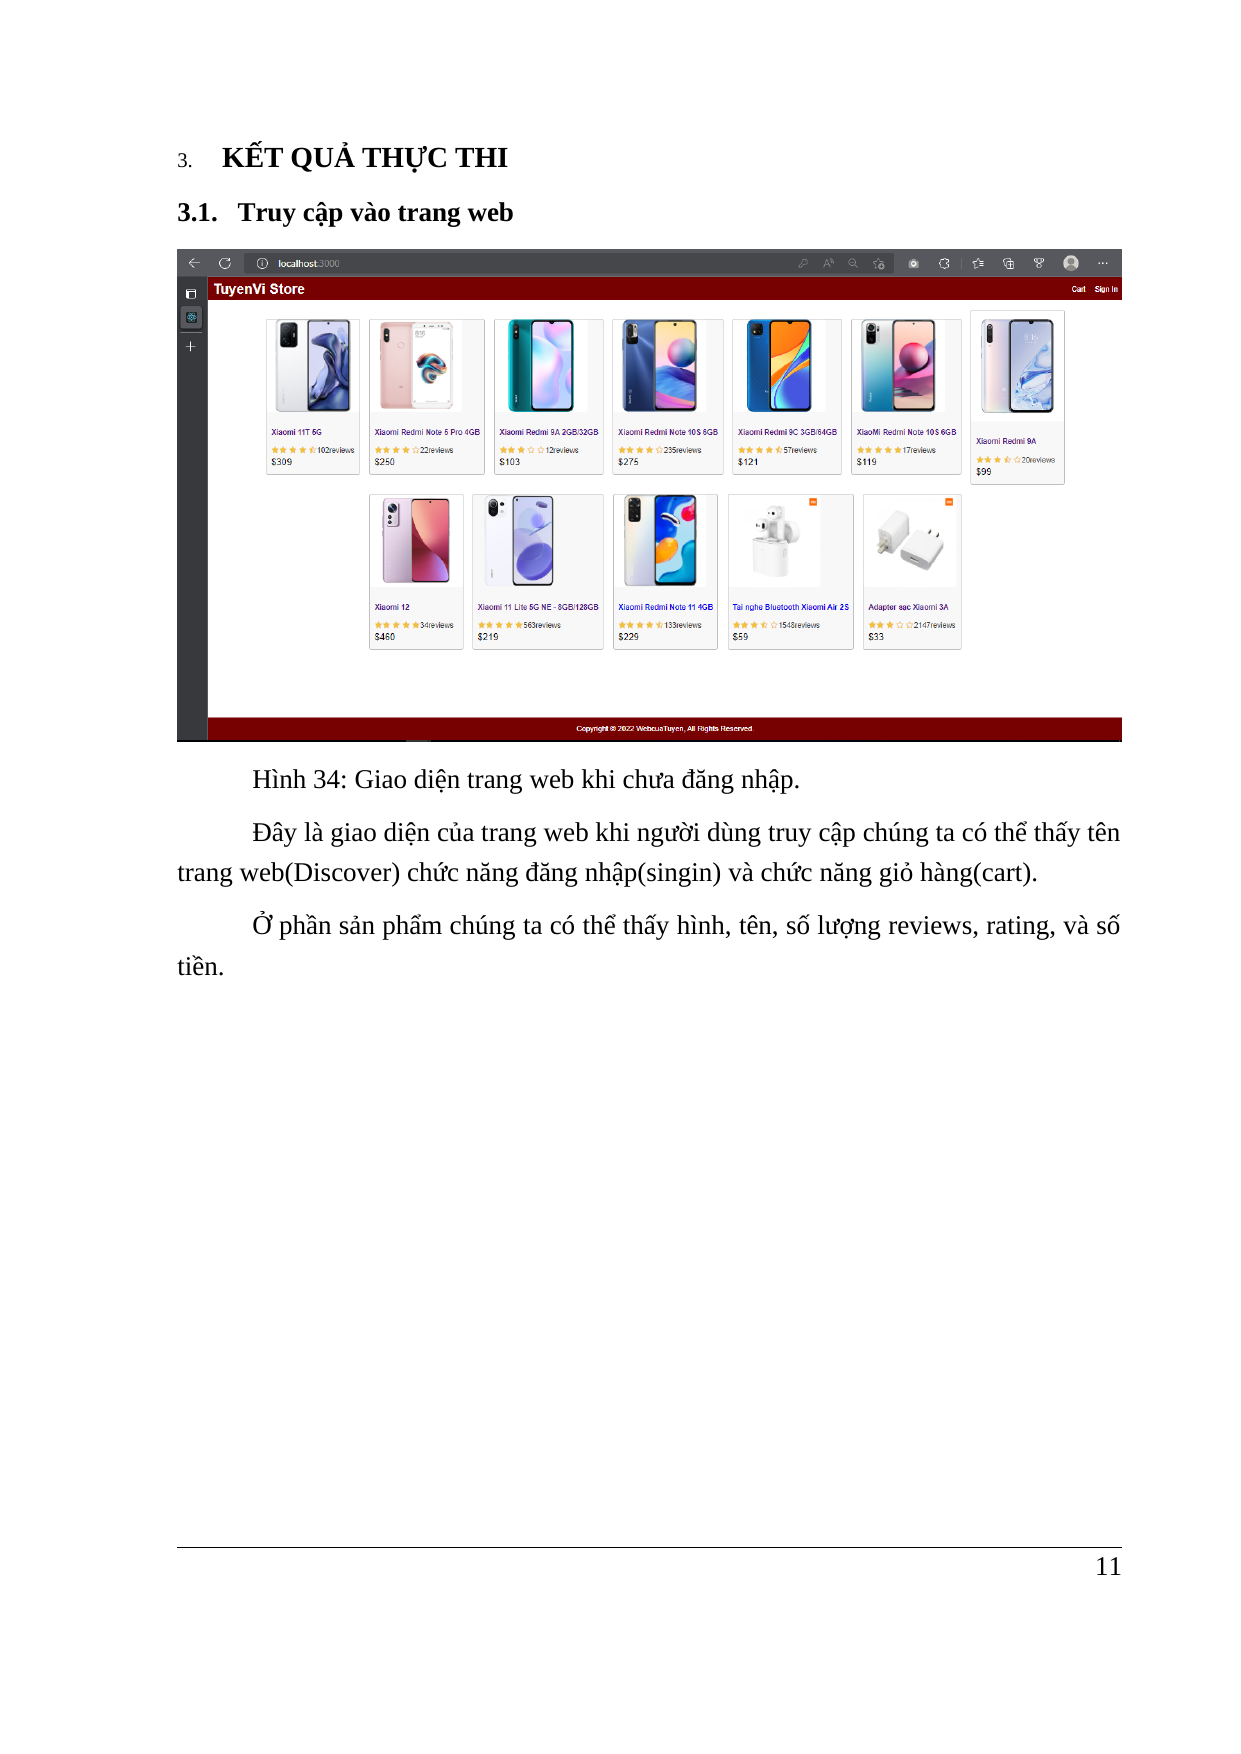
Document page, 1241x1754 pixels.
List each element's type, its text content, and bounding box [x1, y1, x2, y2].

text Hình 34: Giao diện trang web khi chưa đăng nhập. [177, 763, 1122, 794]
subtitle KẾT QUẢ THỰC THI [177, 140, 1122, 174]
text Ở phần sản phẩm chúng ta có thể thấy hình, tên, số lượng reviews, rating, và số tiền. [177, 909, 1122, 981]
text Đây là giao diện của trang web khi người dùng truy cập chúng ta có thể thấy tên trang web(Discover) chức năng đăng nhập(singin) và chức năng giỏ hàng(cart). [177, 816, 1122, 887]
subtitle Truy cập vào trang web [177, 196, 1122, 228]
picture [177, 249, 1122, 742]
